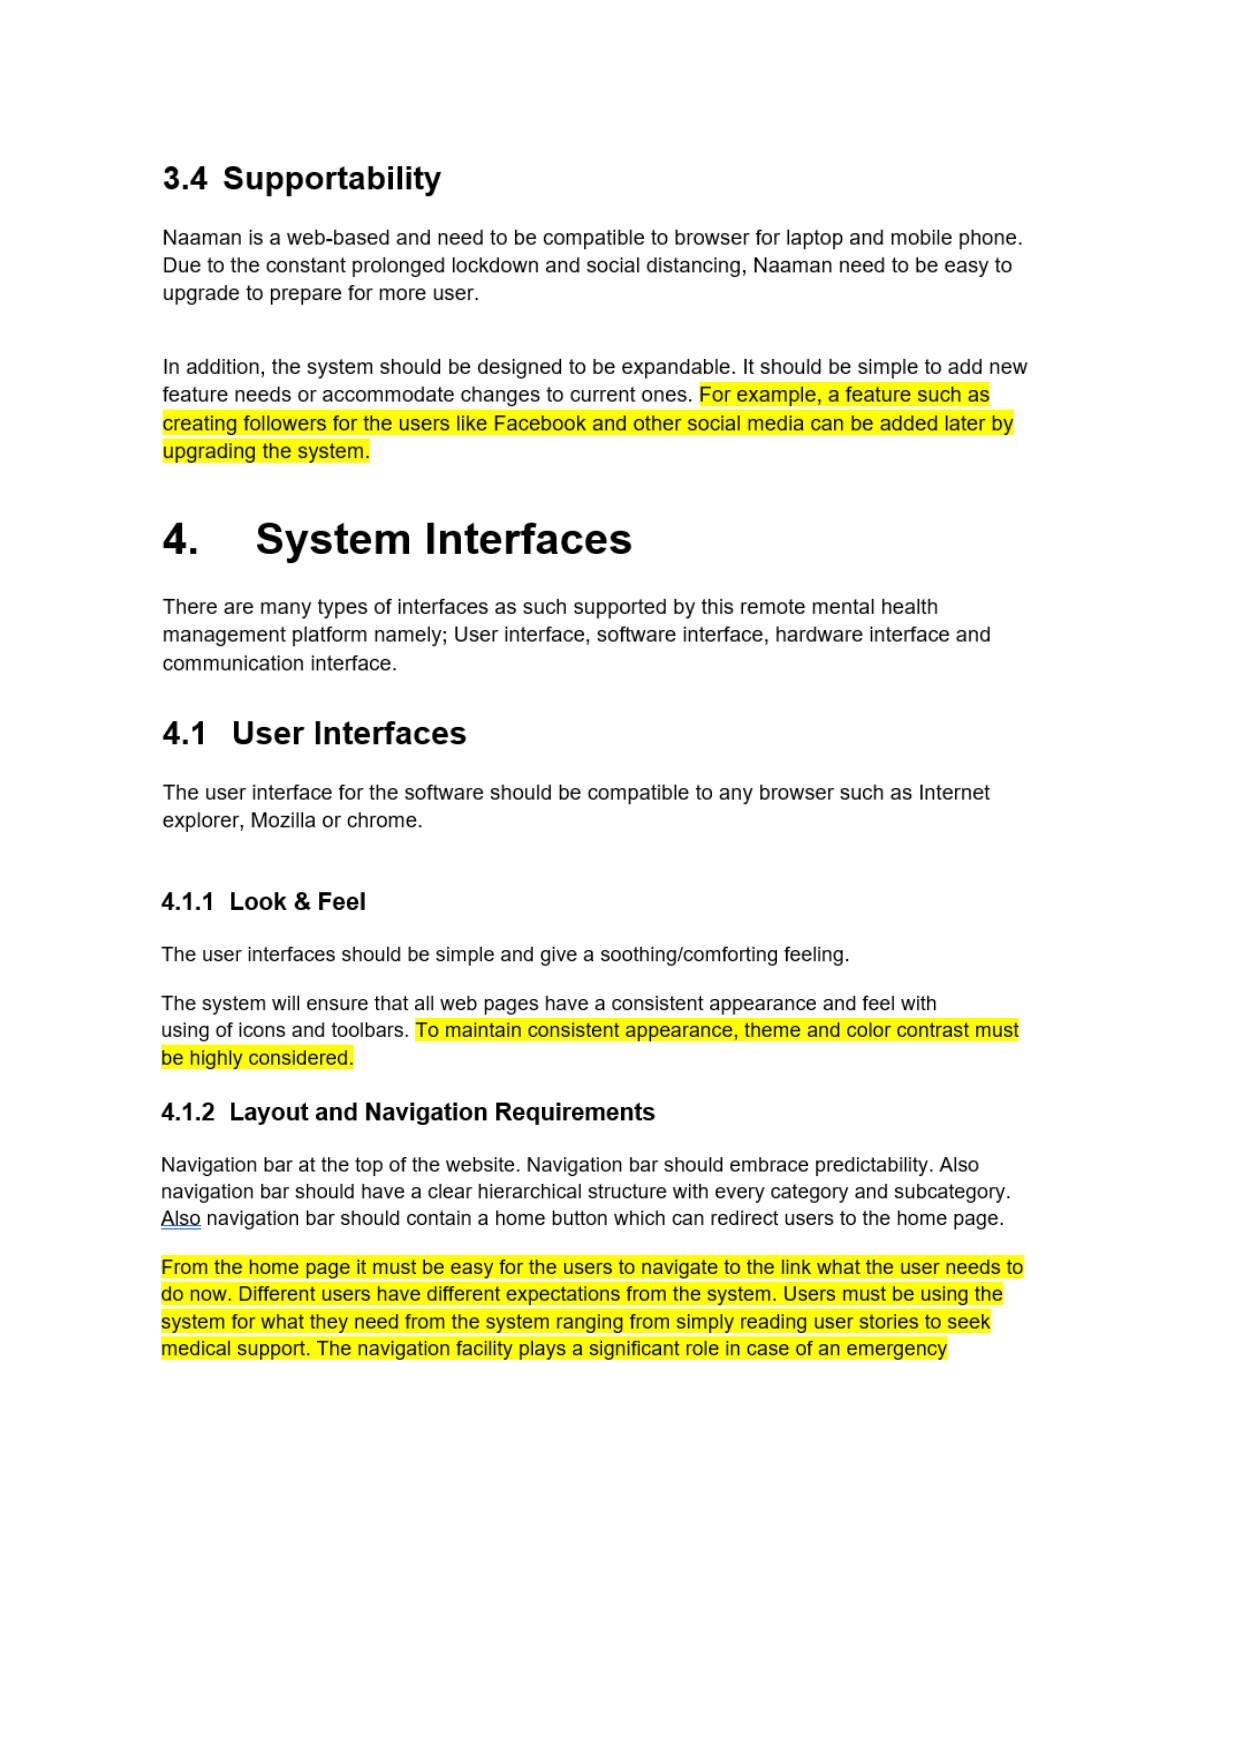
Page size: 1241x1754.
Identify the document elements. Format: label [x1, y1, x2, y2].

picture [150, 880, 1091, 1421]
picture [150, 150, 1091, 862]
